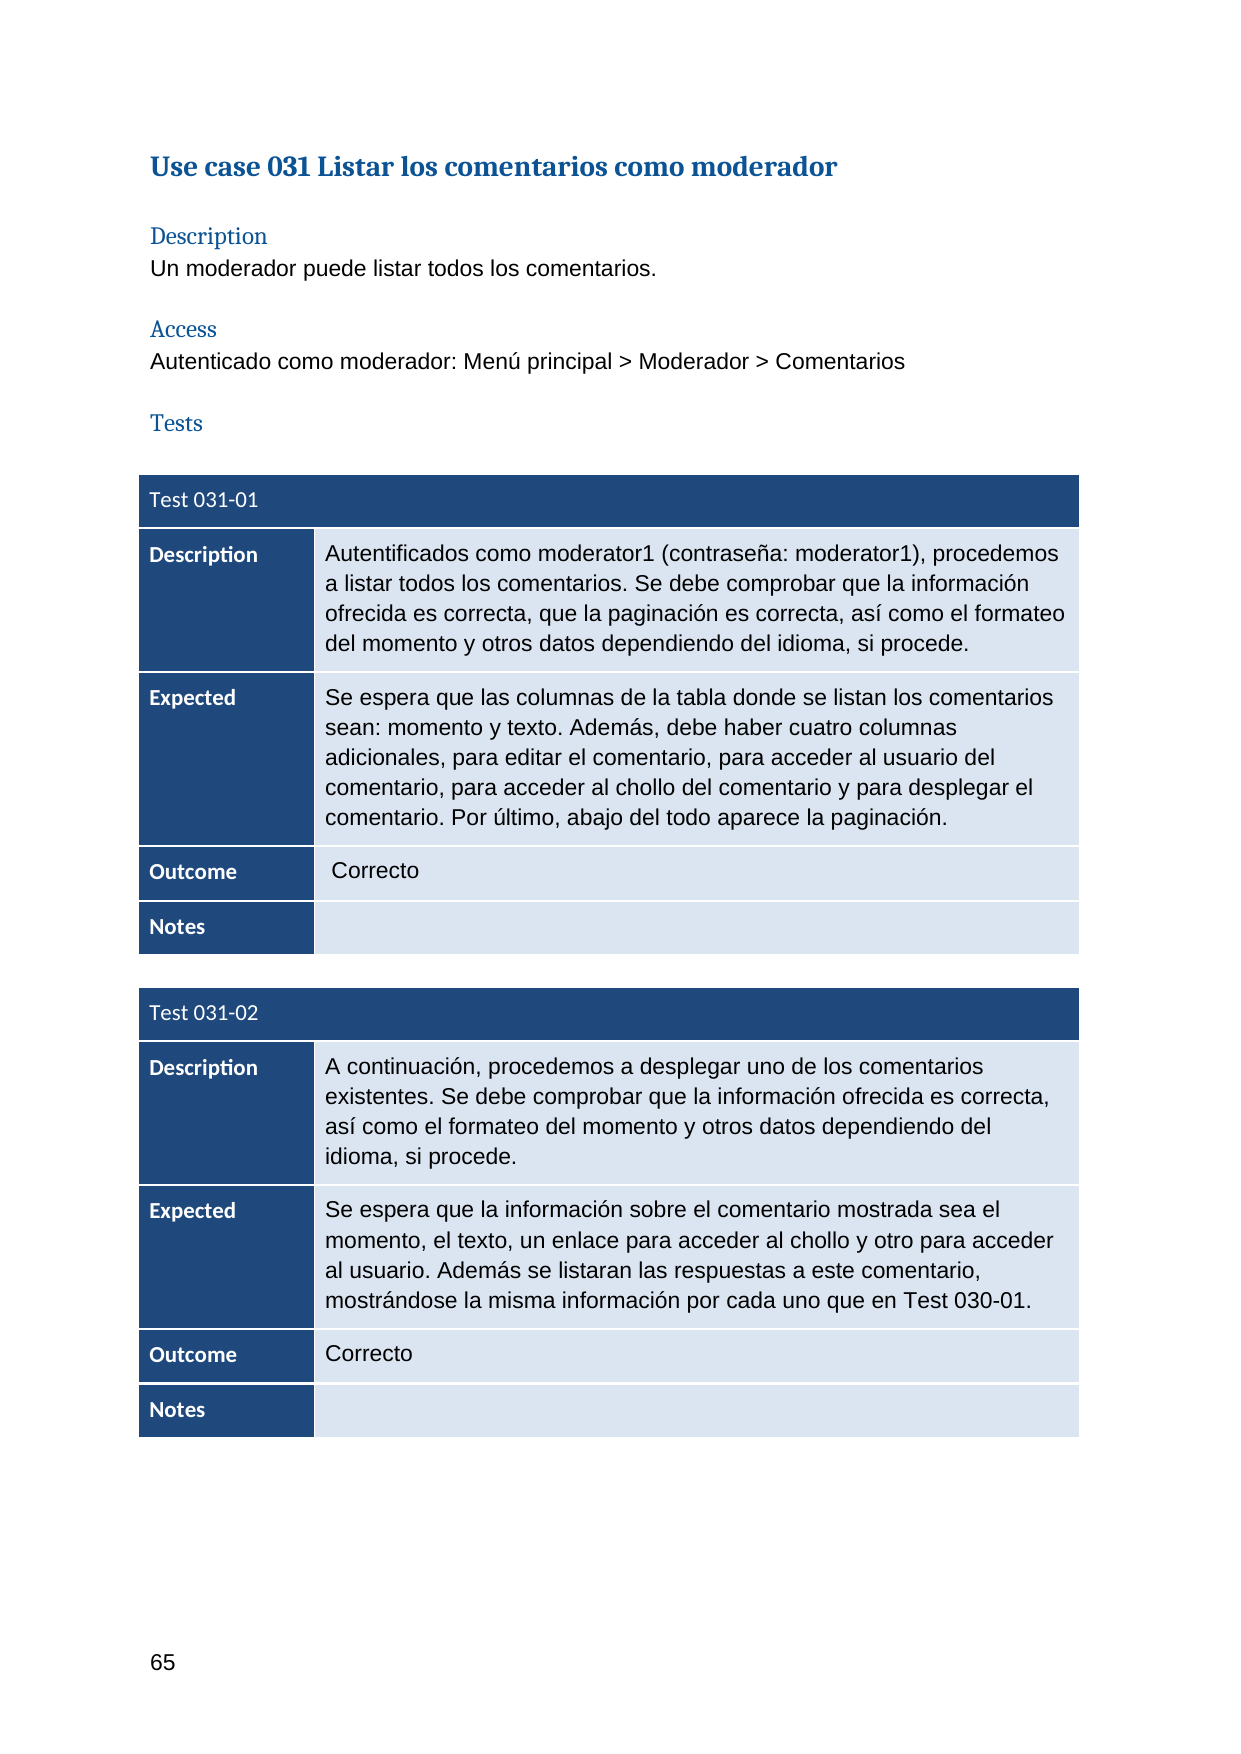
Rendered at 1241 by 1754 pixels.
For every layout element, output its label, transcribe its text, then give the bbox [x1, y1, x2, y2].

table_cell Correcto [315, 1330, 1079, 1382]
table_cell Correcto [315, 847, 1079, 900]
text Use case 031 Listar los comentarios como moderador [150, 150, 1090, 183]
text Access [150, 315, 1090, 344]
table_cell Outcome [139, 847, 314, 900]
table_cell [315, 902, 1079, 954]
table_cell Notes [139, 902, 314, 954]
table_cell Autentificados como moderator1 (contraseña: moderator1), procedemos a listar todos los comentarios. Se debe comprobar que la información ofrecida es correcta, que la paginación es correcta, así como el formateo del momento y otros datos dependiendo del idioma, si procede. [315, 529, 1079, 671]
table_cell Notes [139, 1385, 314, 1437]
table_cell Expected [139, 1186, 314, 1328]
table_cell Outcome [139, 1330, 314, 1382]
table_header Test 031-01 [139, 475, 1079, 527]
table_header Test 031-02 [139, 988, 1079, 1040]
table_cell Description [139, 1042, 314, 1184]
text Description [150, 222, 1090, 250]
table_cell Description [139, 529, 314, 671]
text Tests [150, 408, 1090, 437]
table_cell Se espera que las columnas de la tabla donde se listan los comentarios sean: momento y texto. Además, debe haber cuatro columnas adicionales, para editar el comentario, para acceder al usuario del comentario, para acceder al chollo del comentario y para desplegar el comentario. Por último, abajo del todo aparece la paginación. [315, 673, 1079, 845]
table_cell A continuación, procedemos a desplegar uno de los comentarios existentes. Se debe comprobar que la información ofrecida es correcta, así como el formateo del momento y otros datos dependiendo del idioma, si procede. [315, 1042, 1079, 1184]
table_cell Expected [139, 673, 314, 845]
text Un moderador puede listar todos los comentarios. [150, 254, 1090, 281]
table_cell [315, 1385, 1079, 1437]
table_cell Se espera que la información sobre el comentario mostrada sea el momento, el texto, un enlace para acceder al chollo y otro para acceder al usuario. Además se listaran las respuestas a este comentario, mostrándose la misma información por cada uno que en Test 030-01. [315, 1186, 1079, 1328]
text Autenticado como moderador: Menú principal > Moderador > Comentarios [150, 348, 1090, 374]
